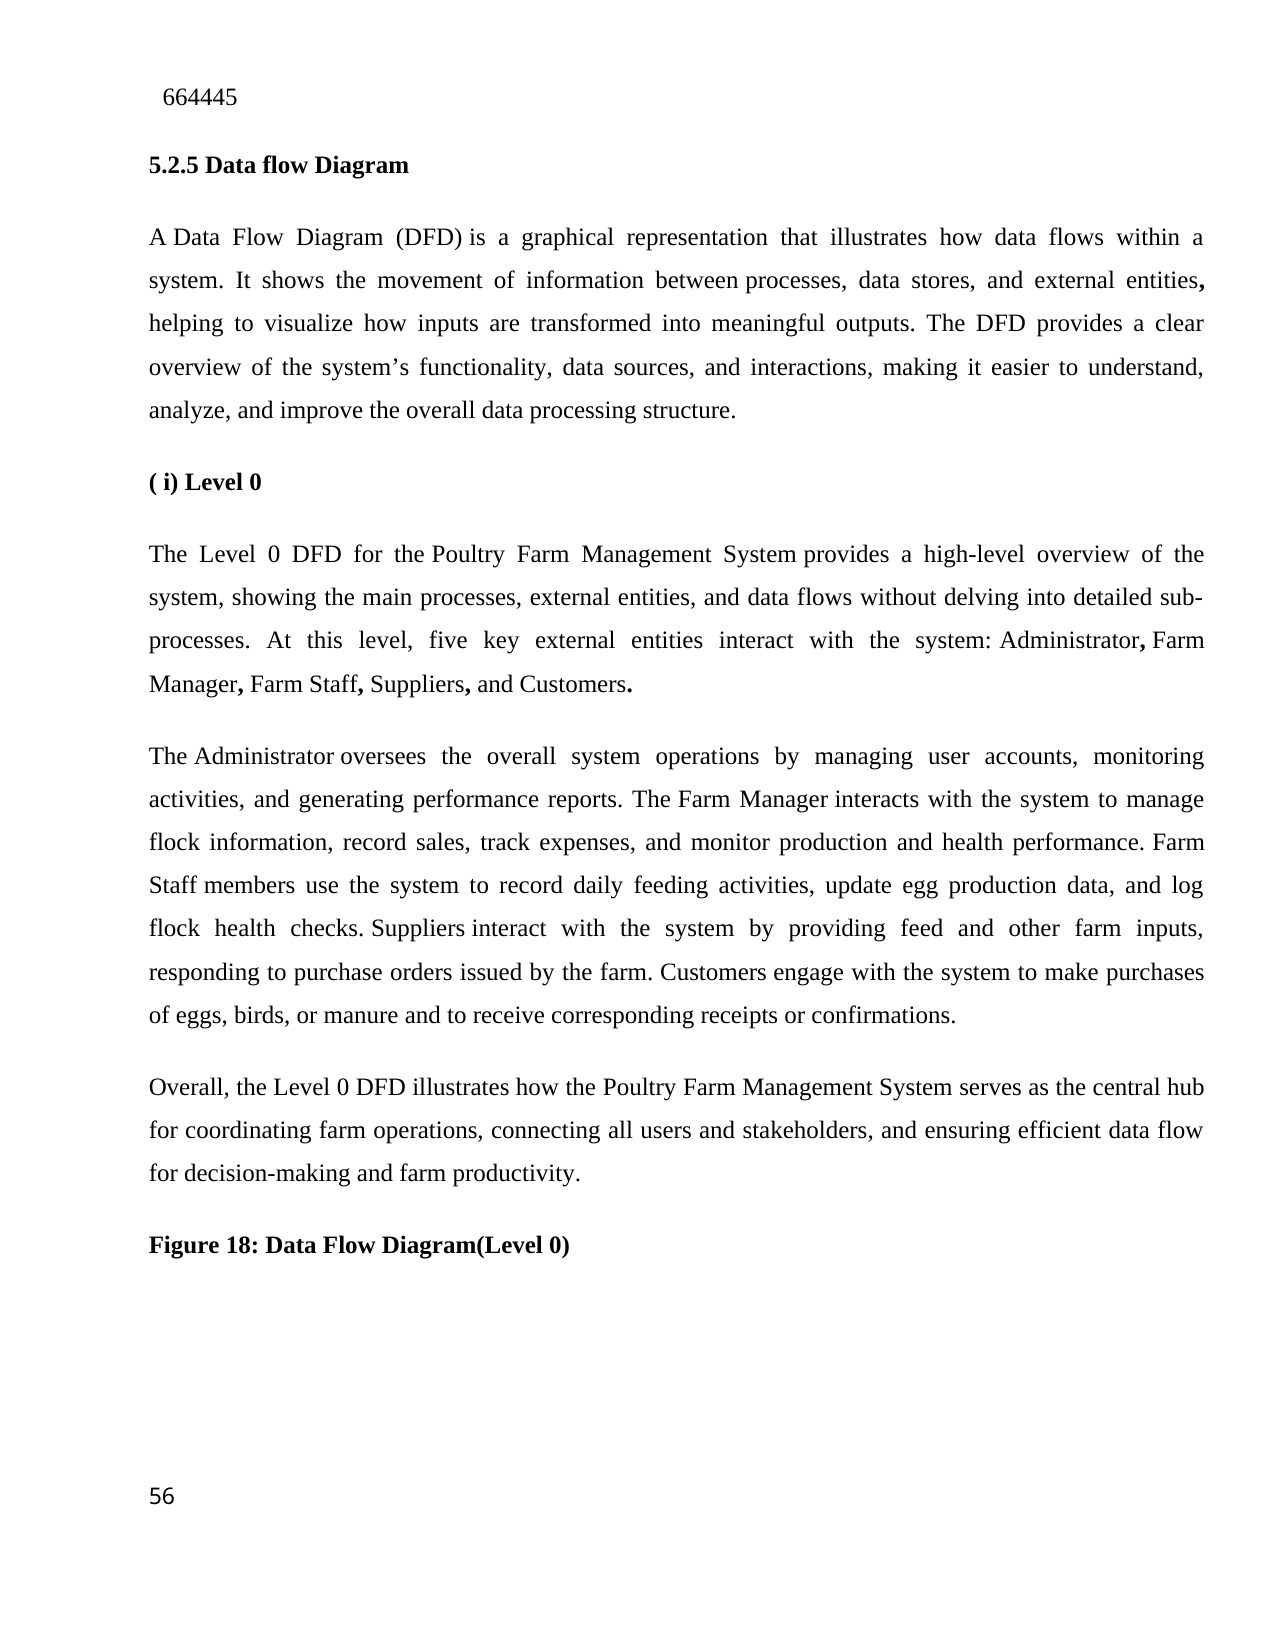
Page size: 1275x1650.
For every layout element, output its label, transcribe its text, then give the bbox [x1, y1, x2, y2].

text Overall, the Level 0 DFD illustrates how the Poultry Farm Management System serves as the central hub for coordinating farm operations, connecting all users and stakeholders, and ensuring efficient data flow for decision-making and farm productivity. [148, 1072, 1205, 1187]
text The Level 0 DFD for the Poultry Farm Management System provides a high-level overview of the system, showing the main processes, external entities, and data flows without delving into detailed sub-processes. At this level, five key external entities interact with the system: Administrator, Farm Manager, Farm Staff, Suppliers, and Customers. [148, 539, 1205, 697]
text The Administrator oversees the overall system operations by managing user accounts, monitoring activities, and generating performance reports. The Farm Manager interacts with the system to manage flock information, record sales, track expenses, and monitor production and health performance. Farm Staff members use the system to record daily feeding activities, update egg production data, and log flock health checks. Suppliers interact with the system by providing feed and other farm inputs, responding to purchase orders issued by the farm. Customers engage with the system to make purchases of eggs, birds, or manure and to receive corresponding receipts or confirmations. [148, 741, 1205, 1028]
text Figure 18: Data Flow Diagram(Level 0) [148, 1231, 1205, 1259]
text ( i) Level 0 [148, 467, 1205, 496]
text A Data Flow Diagram (DFD) is a graphical representation that illustrates how data flows within a system. It shows the movement of information between processes, data stores, and external entities, helping to visualize how inputs are transformed into meaningful outputs. The DFD provides a clear overview of the system’s functionality, data sources, and interactions, making it easier to understand, analyze, and improve the overall data processing structure. [148, 222, 1205, 423]
subtitle 5.2.5 Data flow Diagram [148, 150, 1205, 179]
